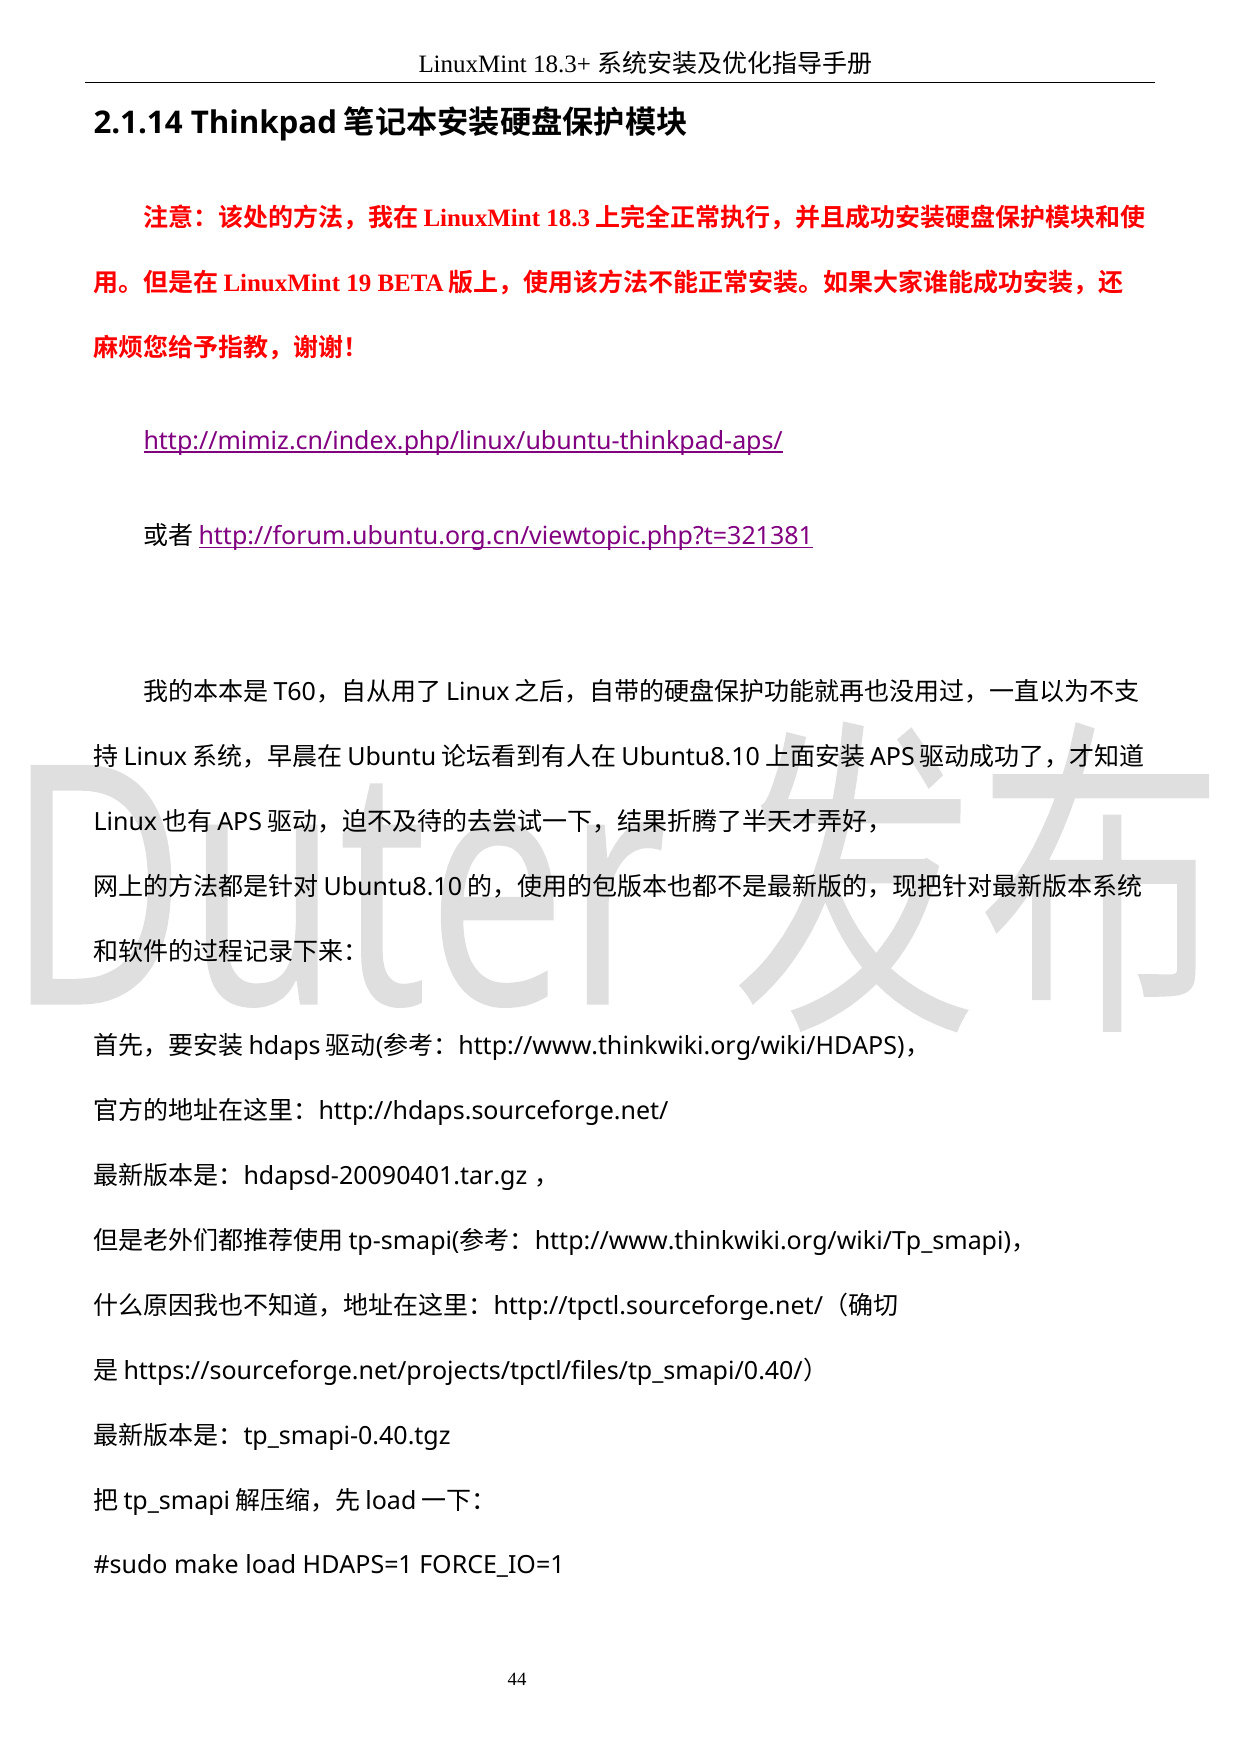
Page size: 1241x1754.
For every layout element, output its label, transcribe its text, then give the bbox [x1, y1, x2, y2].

text http://mimiz.cn/index.php/linux/ubuntu-thinkpad-aps/ [93, 407, 1147, 472]
text 或者http://forum.ubuntu.org.cn/viewtopic.php?t=321381 [93, 501, 1147, 566]
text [93, 1011, 1147, 1596]
text 我的本本是T60，自从用了Linux之后，自带的硬盘保护功能就再也没用过，一直以为不支持Linux系统，早晨在Ubuntu论坛看到有人在Ubuntu8.10上面安装APS驱动成功了，才知道Linux也有APS驱动，迫不及待的去尝试一下，结果折腾了半天才弄好， 网上的方法都是针对Ubuntu8.10的，使用的包版本也都不是最新版的，现把针对最新版本系统和软件的过程记录下来： [93, 657, 1147, 982]
subtitle 2.1.14 Thinkpad笔记本安装硬盘保护模块 [93, 97, 1147, 142]
text 注意：该处的方法，我在LinuxMint 18.3上完全正常执行，并且成功安装硬盘保护模块和使用。但是在LinuxMint 19 BETA版上，使用该方法不能正常安装。如果大家谁能成功安装，还麻烦您给予指教，谢谢！ [93, 183, 1147, 378]
